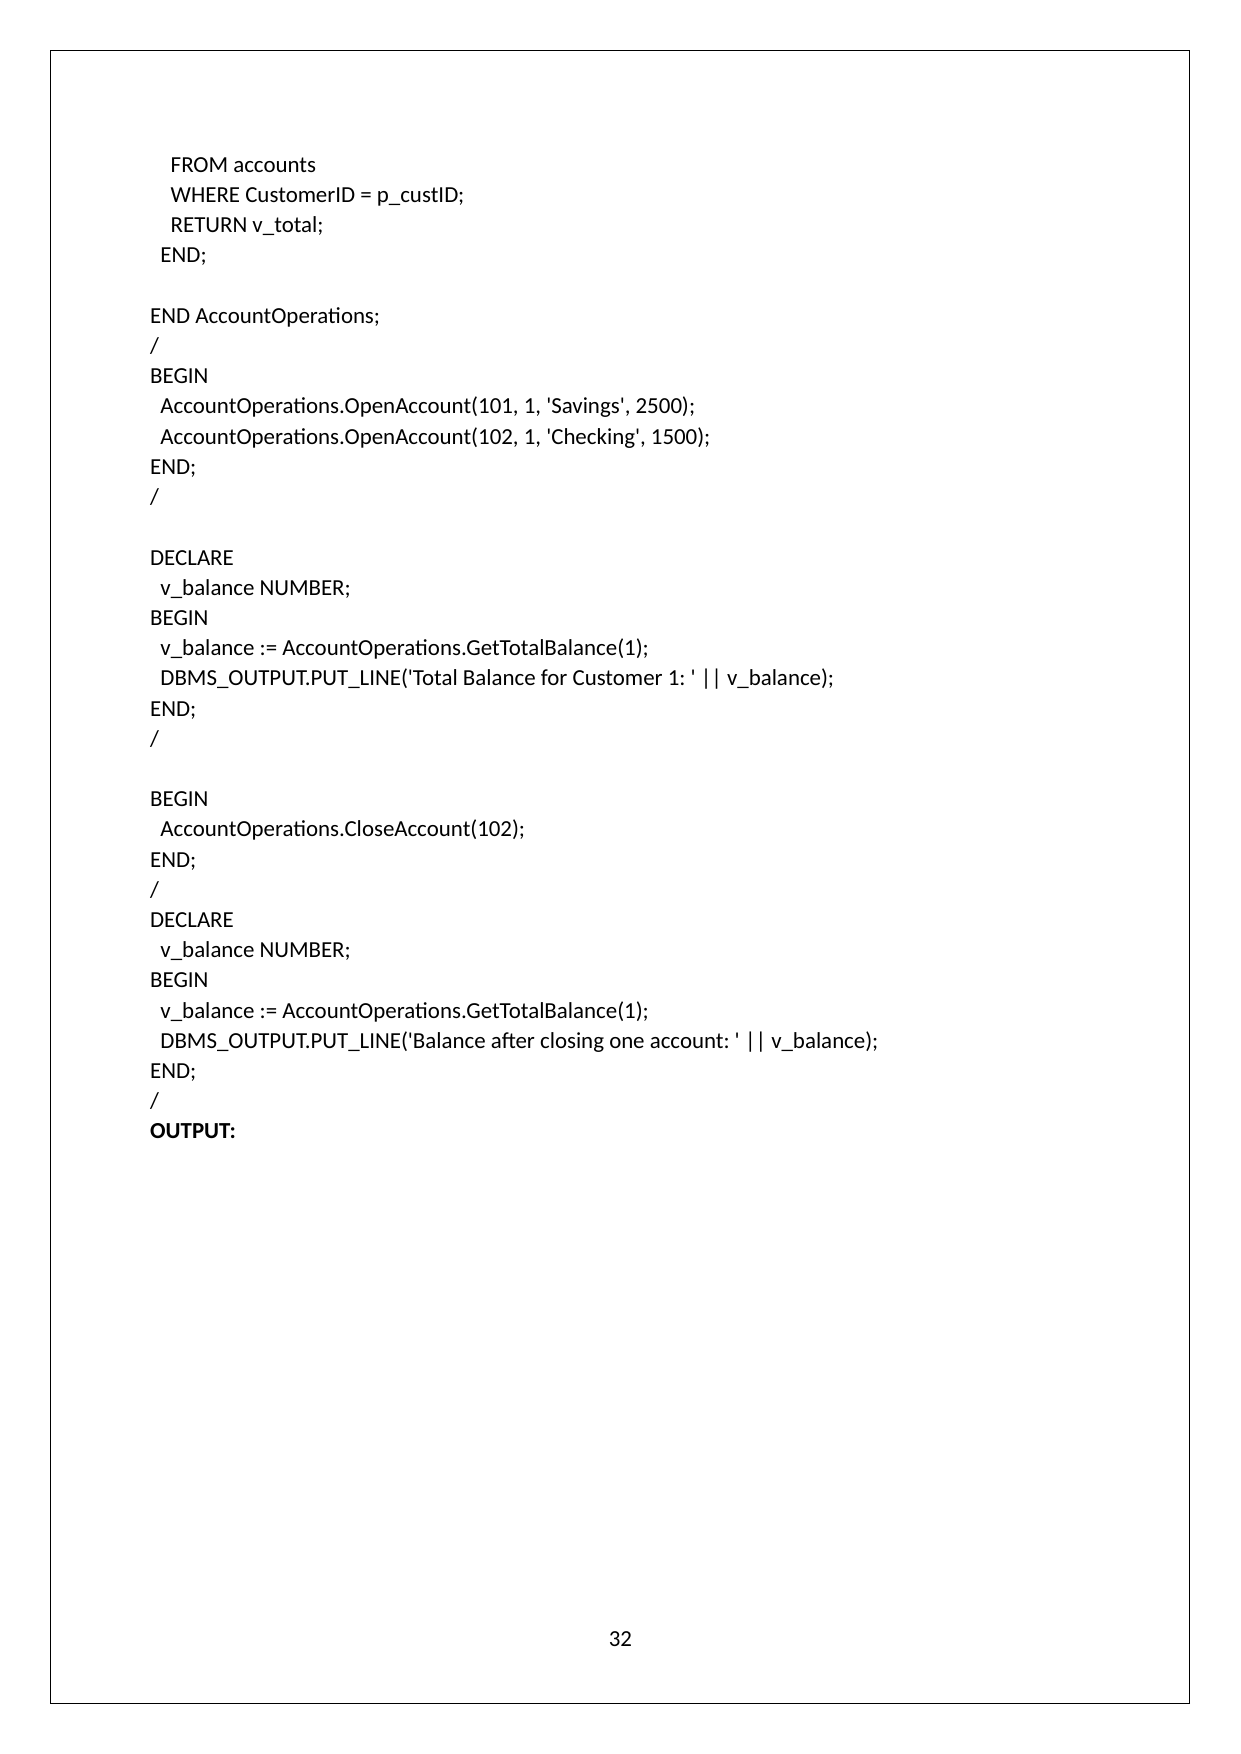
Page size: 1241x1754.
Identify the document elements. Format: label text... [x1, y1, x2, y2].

text / [150, 875, 1090, 903]
text DBMS_OUTPUT.PUT_LINE('Balance after closing one account: ' || v_balance); [150, 1026, 1090, 1054]
text BEGIN [150, 966, 1090, 994]
text END; [150, 845, 1090, 873]
text DECLARE [150, 905, 1090, 933]
text AccountOperations.OpenAccount(101, 1, 'Savings', 2500); [150, 392, 1090, 420]
text FROM accounts [150, 150, 1090, 178]
text v_balance := AccountOperations.GetTotalBalance(1); [150, 996, 1090, 1024]
text END; [150, 452, 1090, 480]
text OUTPUT: [150, 1117, 1090, 1145]
text DECLARE [150, 543, 1090, 571]
text END; [150, 1056, 1090, 1084]
text BEGIN [150, 361, 1090, 389]
text RETURN v_total; [150, 210, 1090, 238]
text / [150, 482, 1090, 510]
text AccountOperations.OpenAccount(102, 1, 'Checking', 1500); [150, 422, 1090, 450]
text / [150, 724, 1090, 752]
text WHERE CustomerID = p_custID; [150, 180, 1090, 208]
text END AccountOperations; [150, 301, 1090, 329]
text v_balance NUMBER; [150, 935, 1090, 963]
text BEGIN [150, 603, 1090, 631]
text END; [150, 241, 1090, 269]
text / [150, 1086, 1090, 1114]
text v_balance NUMBER; [150, 573, 1090, 601]
text END; [150, 694, 1090, 722]
text v_balance := AccountOperations.GetTotalBalance(1); [150, 633, 1090, 661]
text / [150, 331, 1090, 359]
text AccountOperations.CloseAccount(102); [150, 814, 1090, 843]
text BEGIN [150, 784, 1090, 812]
text DBMS_OUTPUT.PUT_LINE('Total Balance for Customer 1: ' || v_balance); [150, 663, 1090, 692]
